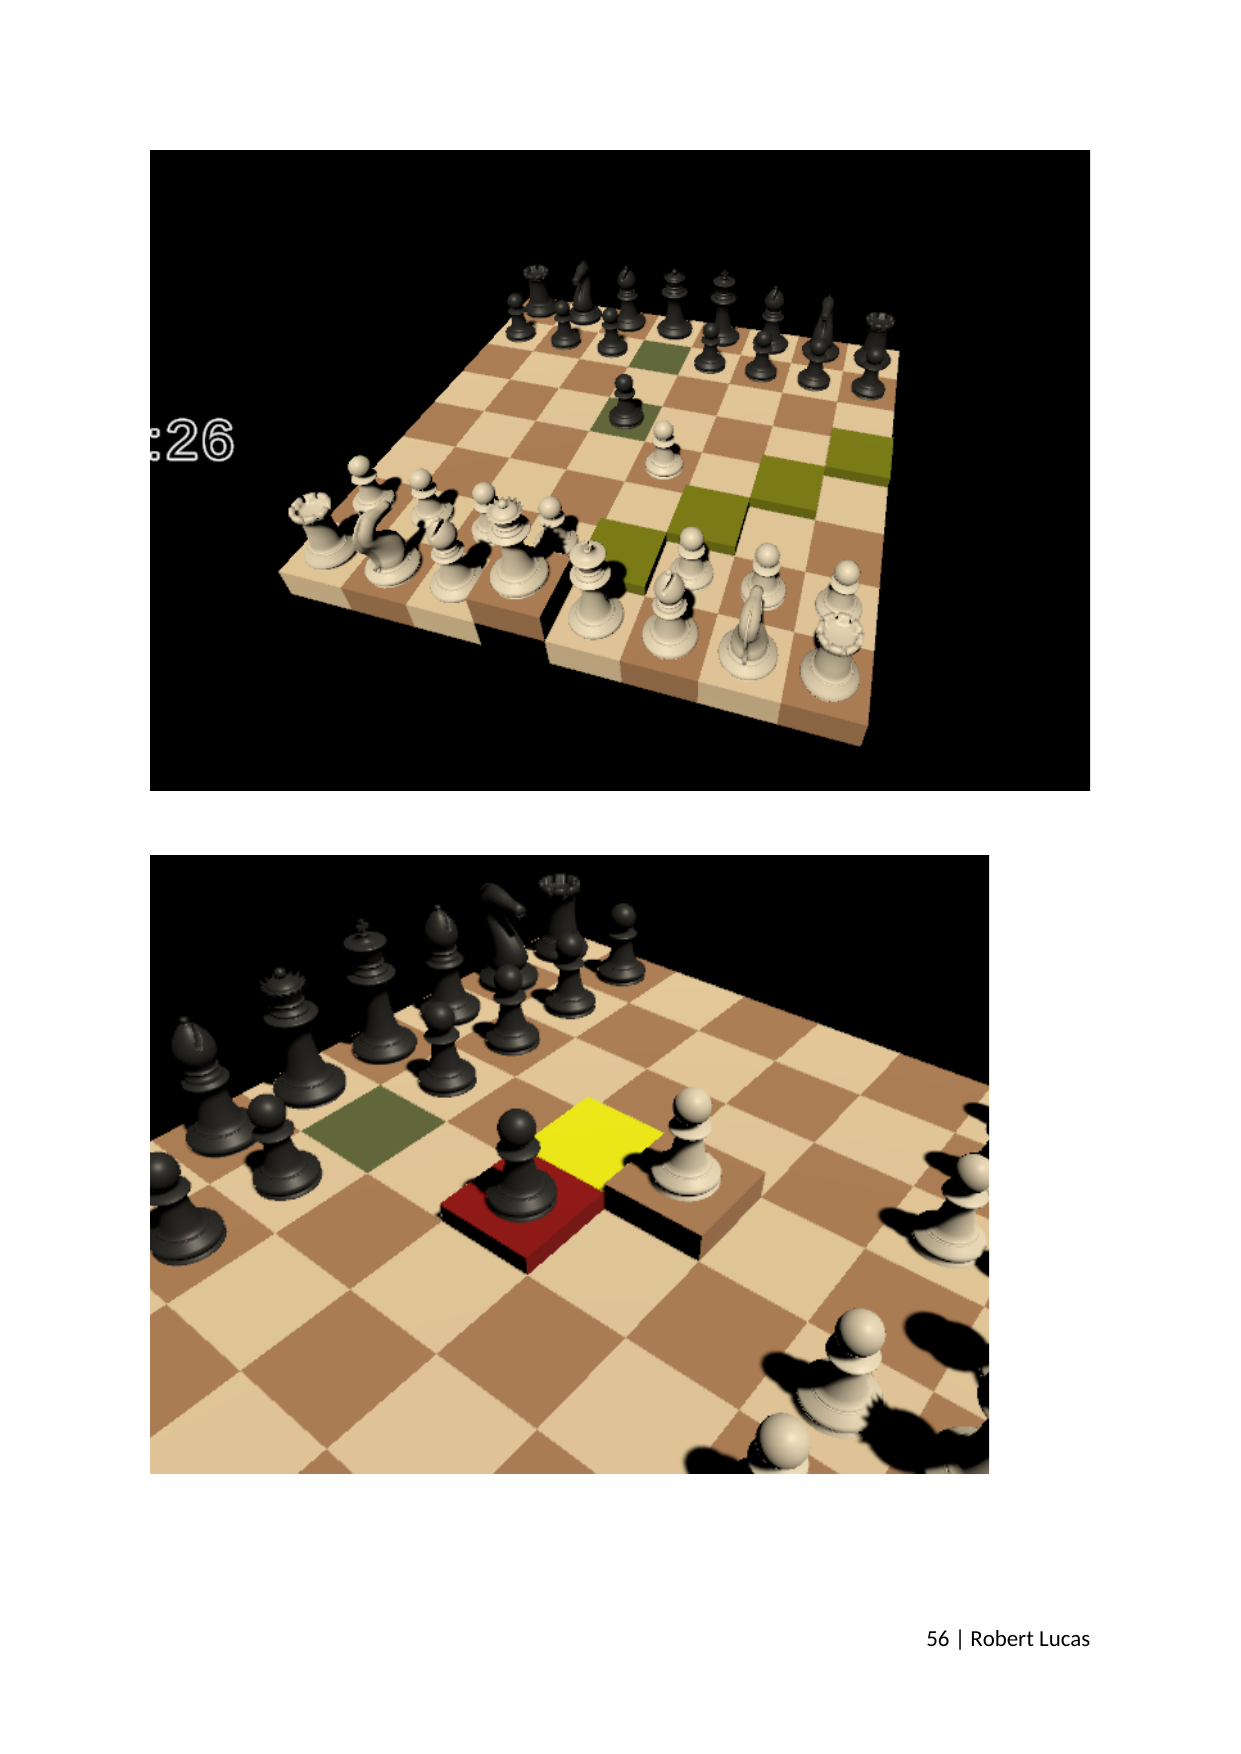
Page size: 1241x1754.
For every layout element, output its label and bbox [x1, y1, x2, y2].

picture [150, 150, 1091, 791]
picture [150, 855, 990, 1474]
